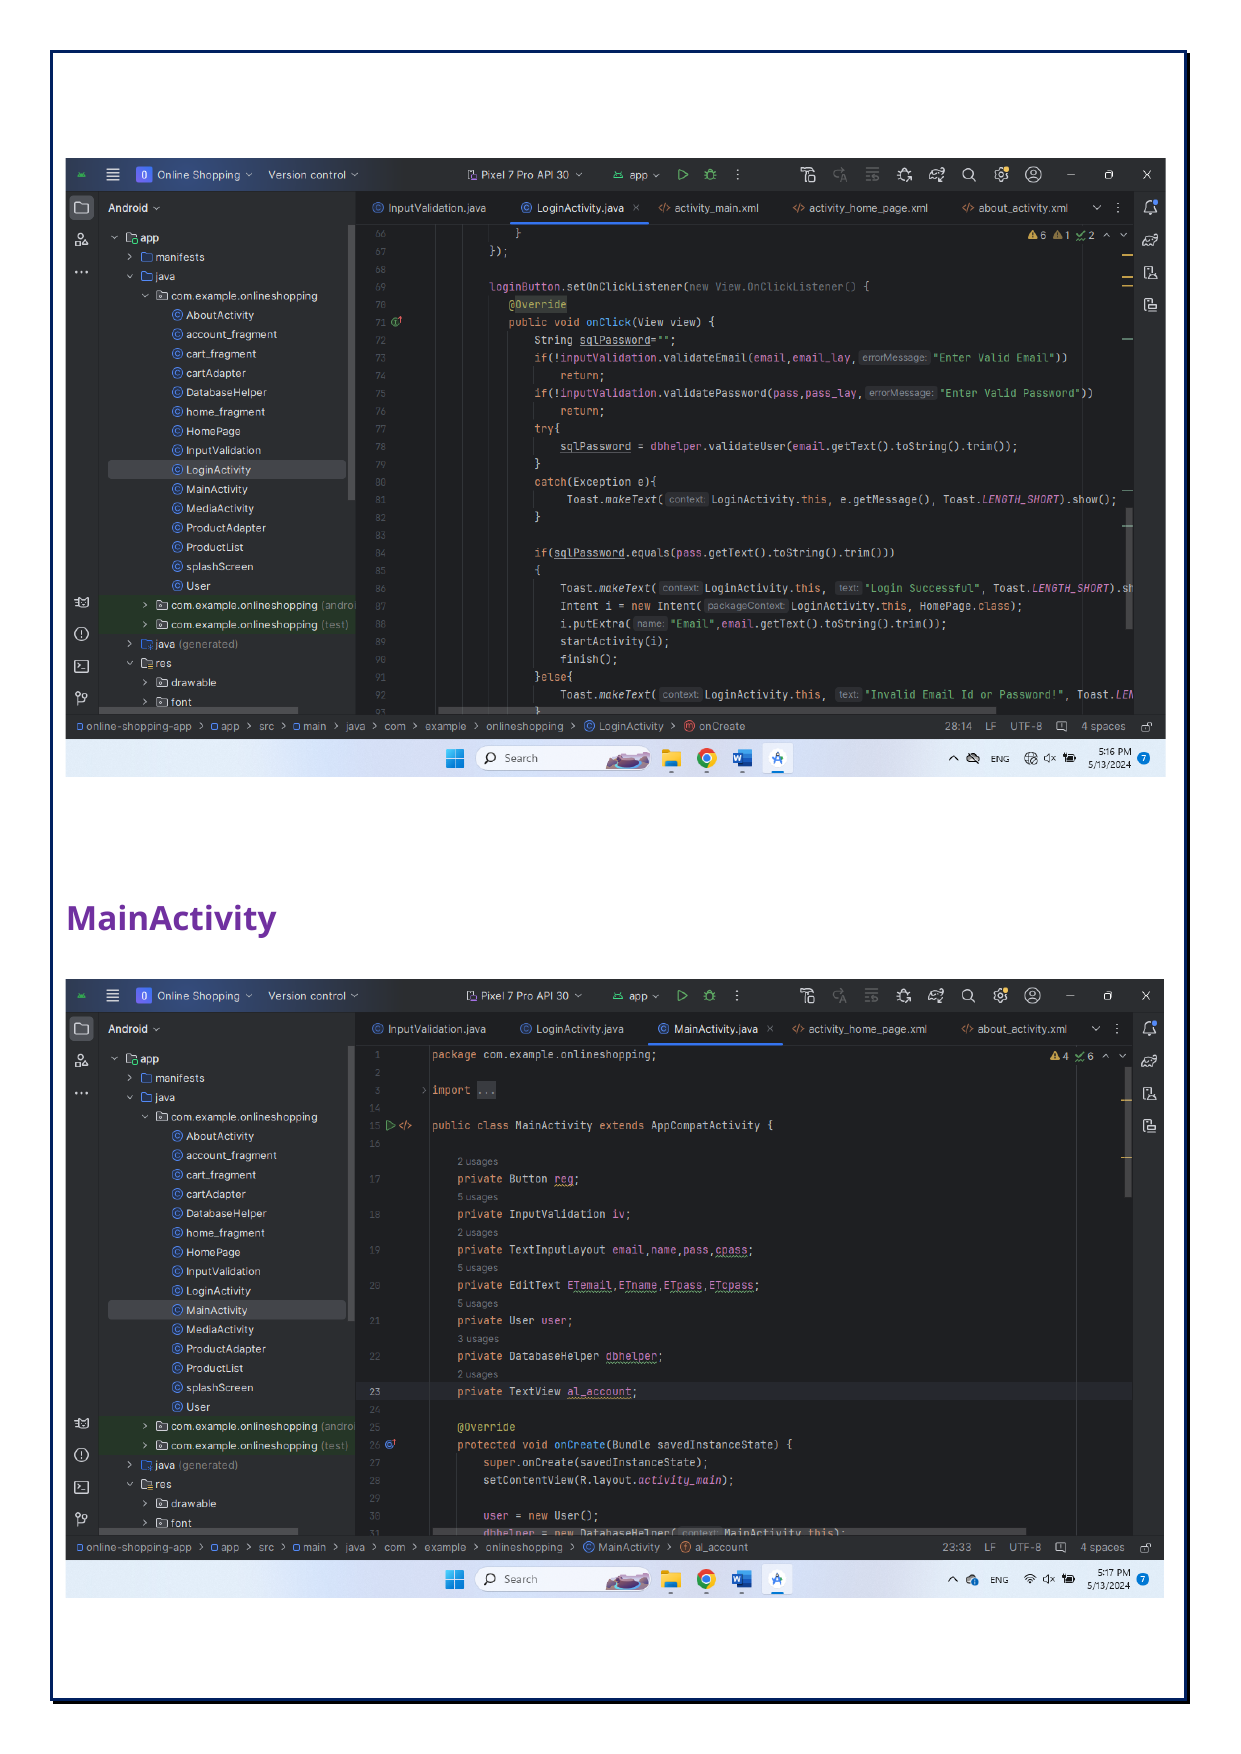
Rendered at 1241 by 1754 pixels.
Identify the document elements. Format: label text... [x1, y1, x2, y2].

picture [65, 979, 1164, 1598]
picture [65, 158, 1166, 777]
text MainActivity [66, 895, 1049, 940]
